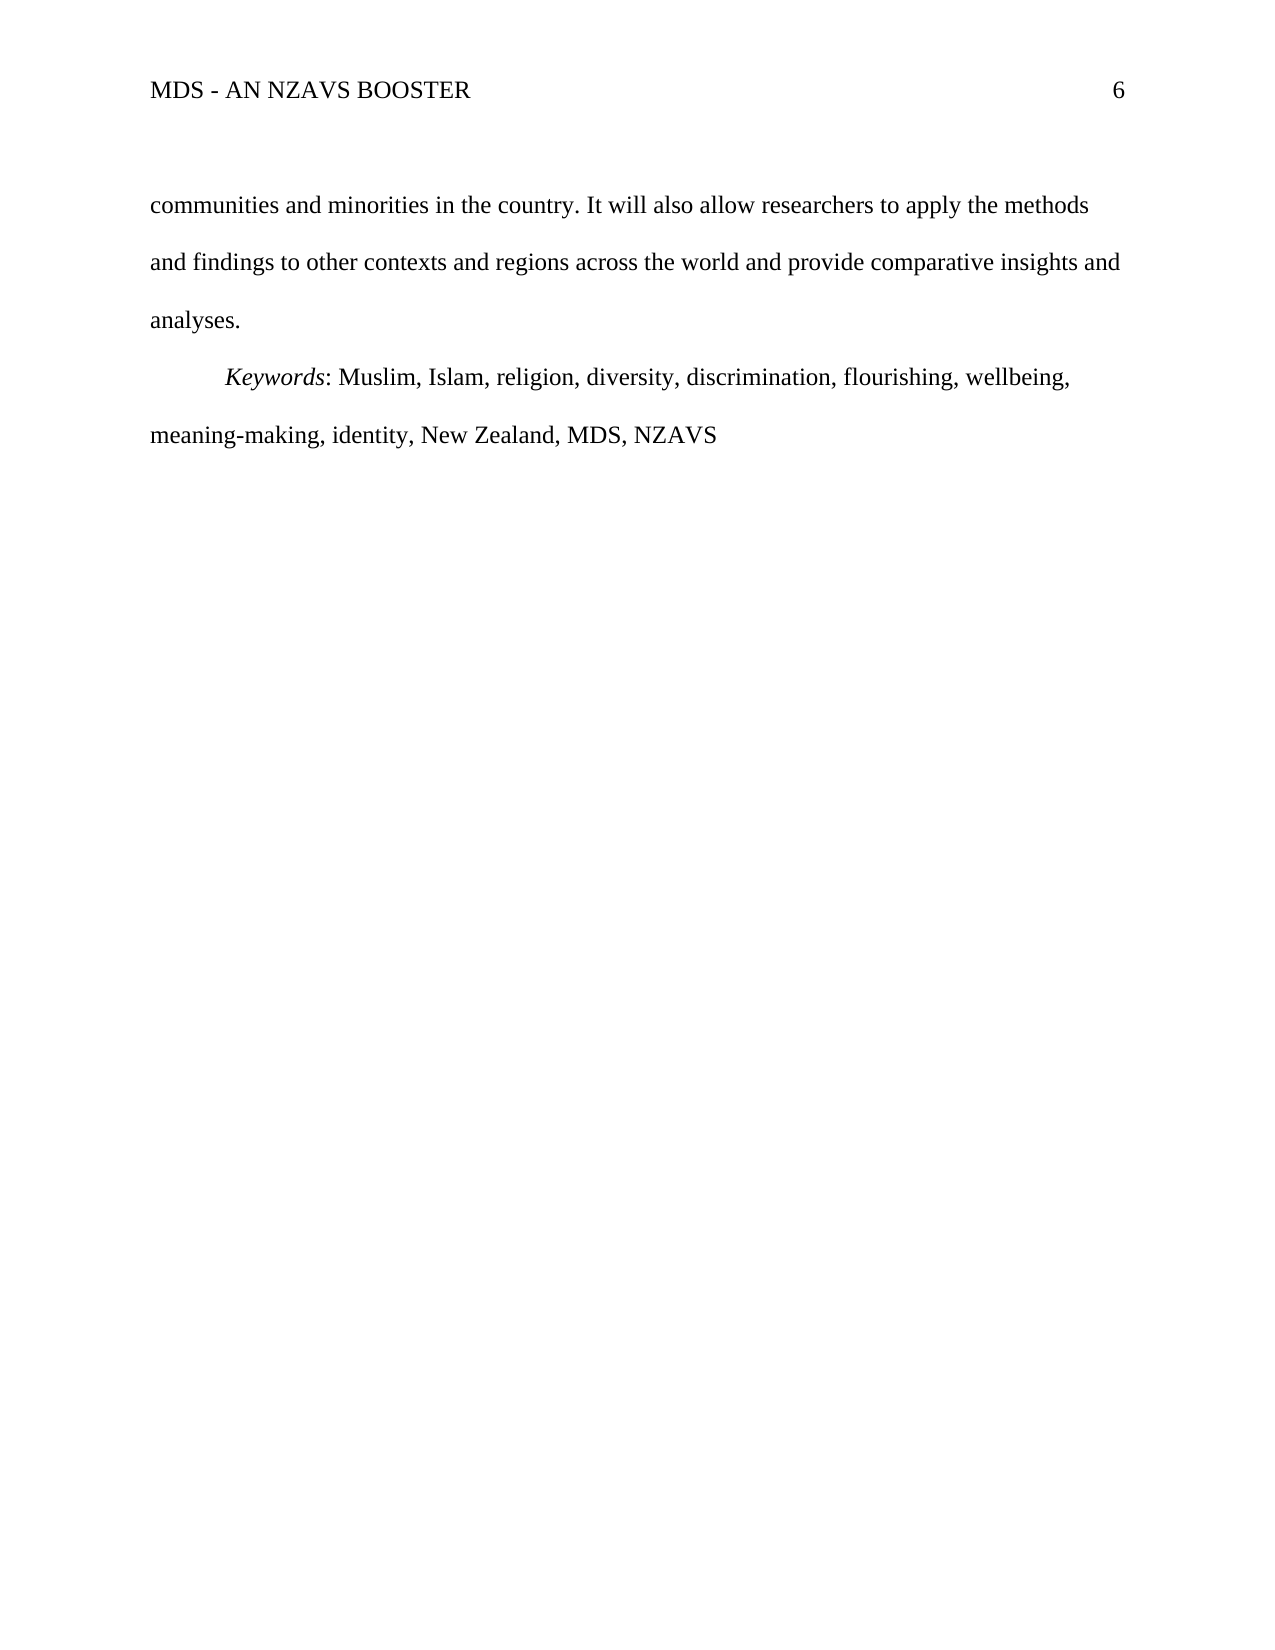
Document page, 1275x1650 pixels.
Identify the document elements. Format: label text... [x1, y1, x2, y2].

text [150, 190, 1125, 334]
text Keywords: Muslim, Islam, religion, diversity, discrimination, flourishing, wellbeing, meaning-making, identity, New Zealand, MDS, NZAVS [150, 362, 1125, 449]
